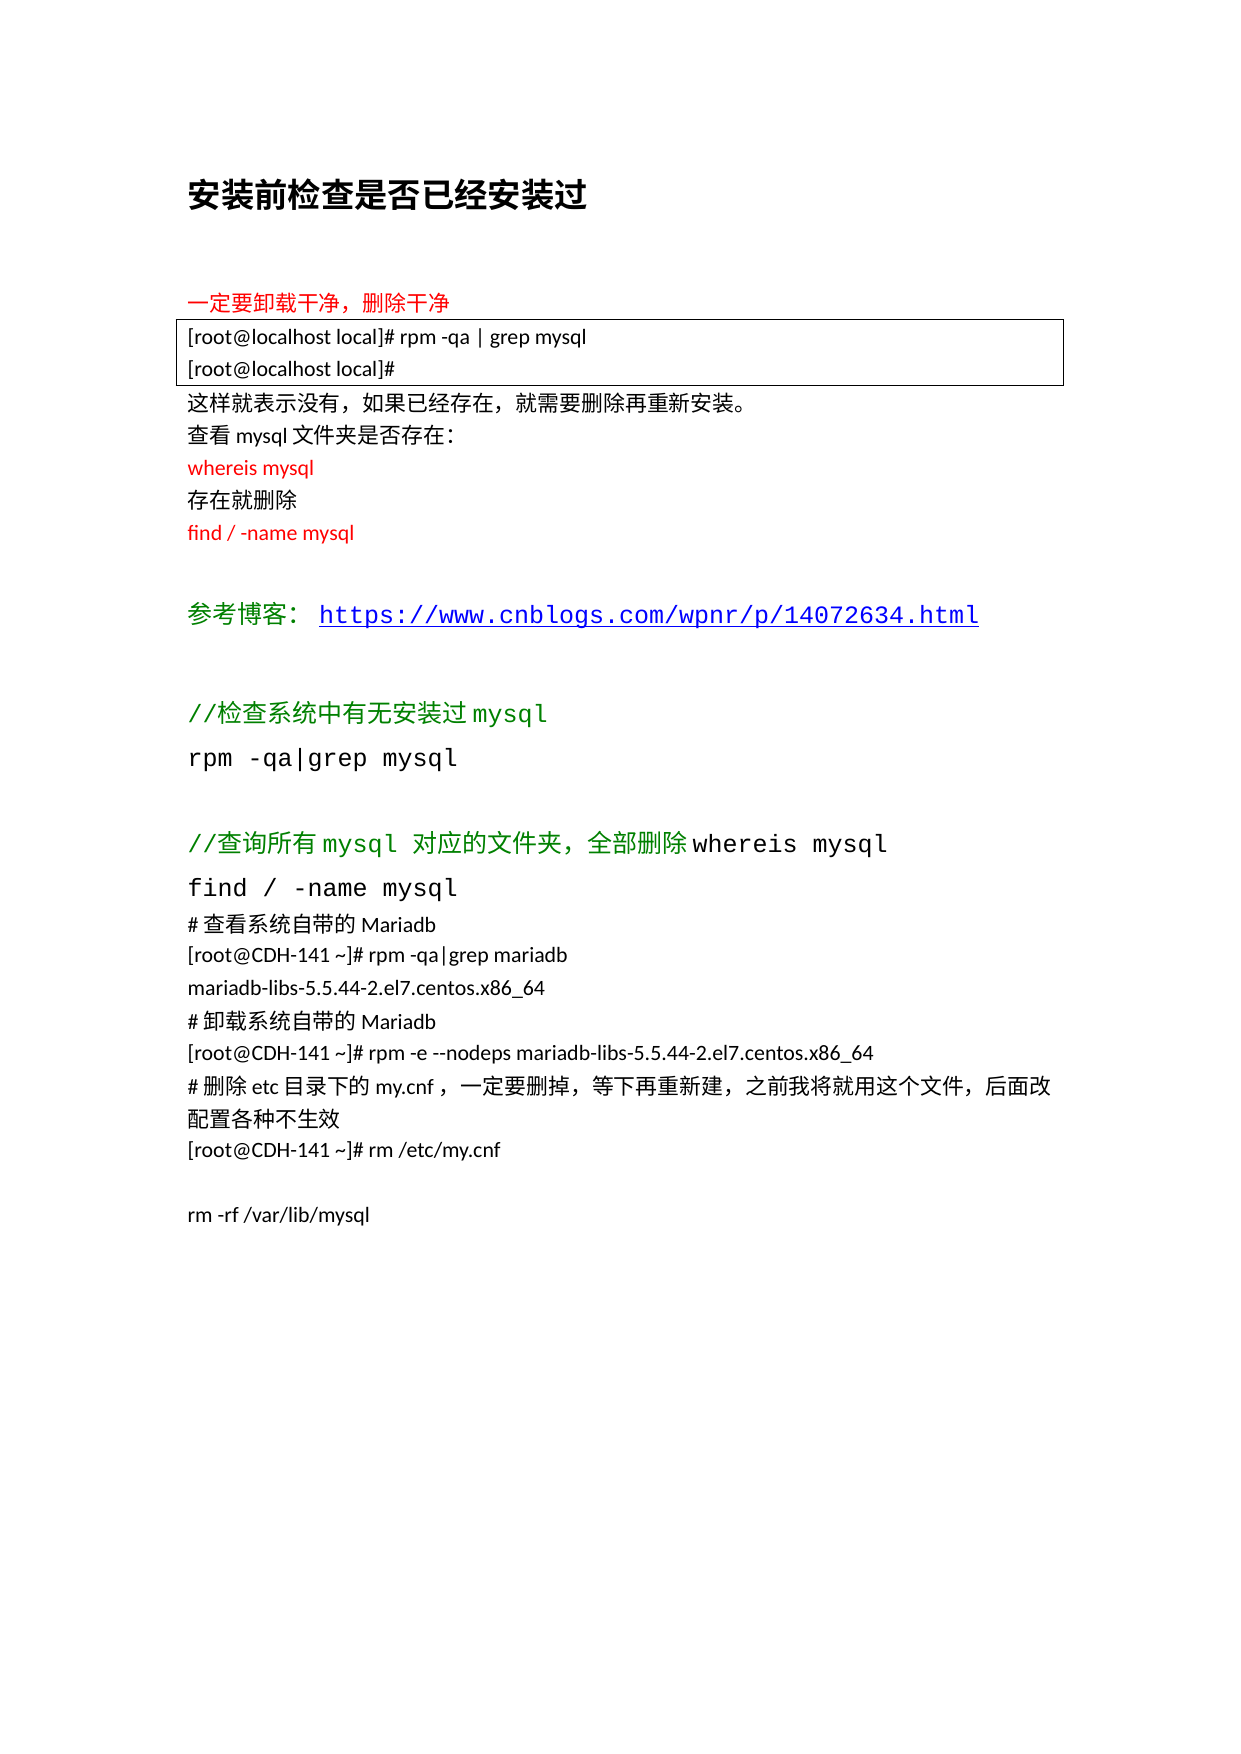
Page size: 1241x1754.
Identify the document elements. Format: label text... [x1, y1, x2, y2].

text rpm -qa|grep mysql [187, 744, 1053, 776]
text find / -name mysql [187, 874, 1053, 906]
text 这样就表示没有，如果已经存在，就需要删除再重新安装。 [187, 386, 1053, 419]
text 查看mysql文件夹是否存在： [187, 419, 1053, 451]
text find / -name mysql [187, 516, 1053, 549]
subtitle 安装前检查是否已经安装过 [187, 162, 1053, 227]
text # 删除etc目录下的my.cnf ，一定要删掉，等下再重新建，之前我将就用这个文件，后面改配置各种不生效 [187, 1069, 1053, 1134]
text # 卸载系统自带的Mariadb [187, 1004, 1053, 1036]
text //查询所有mysql 对应的文件夹，全部删除whereis mysql [187, 809, 1053, 874]
text whereis mysql [187, 451, 1053, 484]
text 一定要卸载干净，删除干净 [187, 287, 1053, 319]
text //检查系统中有无安装过mysql [187, 679, 1053, 744]
table_header [root@localhost local]# rpm -qa | grep mysql [root@localhost local]# [177, 320, 1063, 385]
text 存在就删除 [187, 484, 1053, 516]
text # 查看系统自带的Mariadb [187, 906, 1053, 939]
text mariadb-libs-5.5.44-2.el7.centos.x86_64 [187, 971, 1053, 1004]
text rm -rf /var/lib/mysql [187, 1199, 1053, 1231]
text [root@CDH-141 ~]# rpm -qa|grep mariadb [187, 939, 1053, 971]
text [root@CDH-141 ~]# rpm -e --nodeps mariadb-libs-5.5.44-2.el7.centos.x86_64 [187, 1036, 1053, 1069]
text [root@CDH-141 ~]# rm /etc/my.cnf [187, 1134, 1053, 1166]
text 参考博客： https://www.cnblogs.com/wpnr/p/14072634.html [187, 581, 1053, 646]
